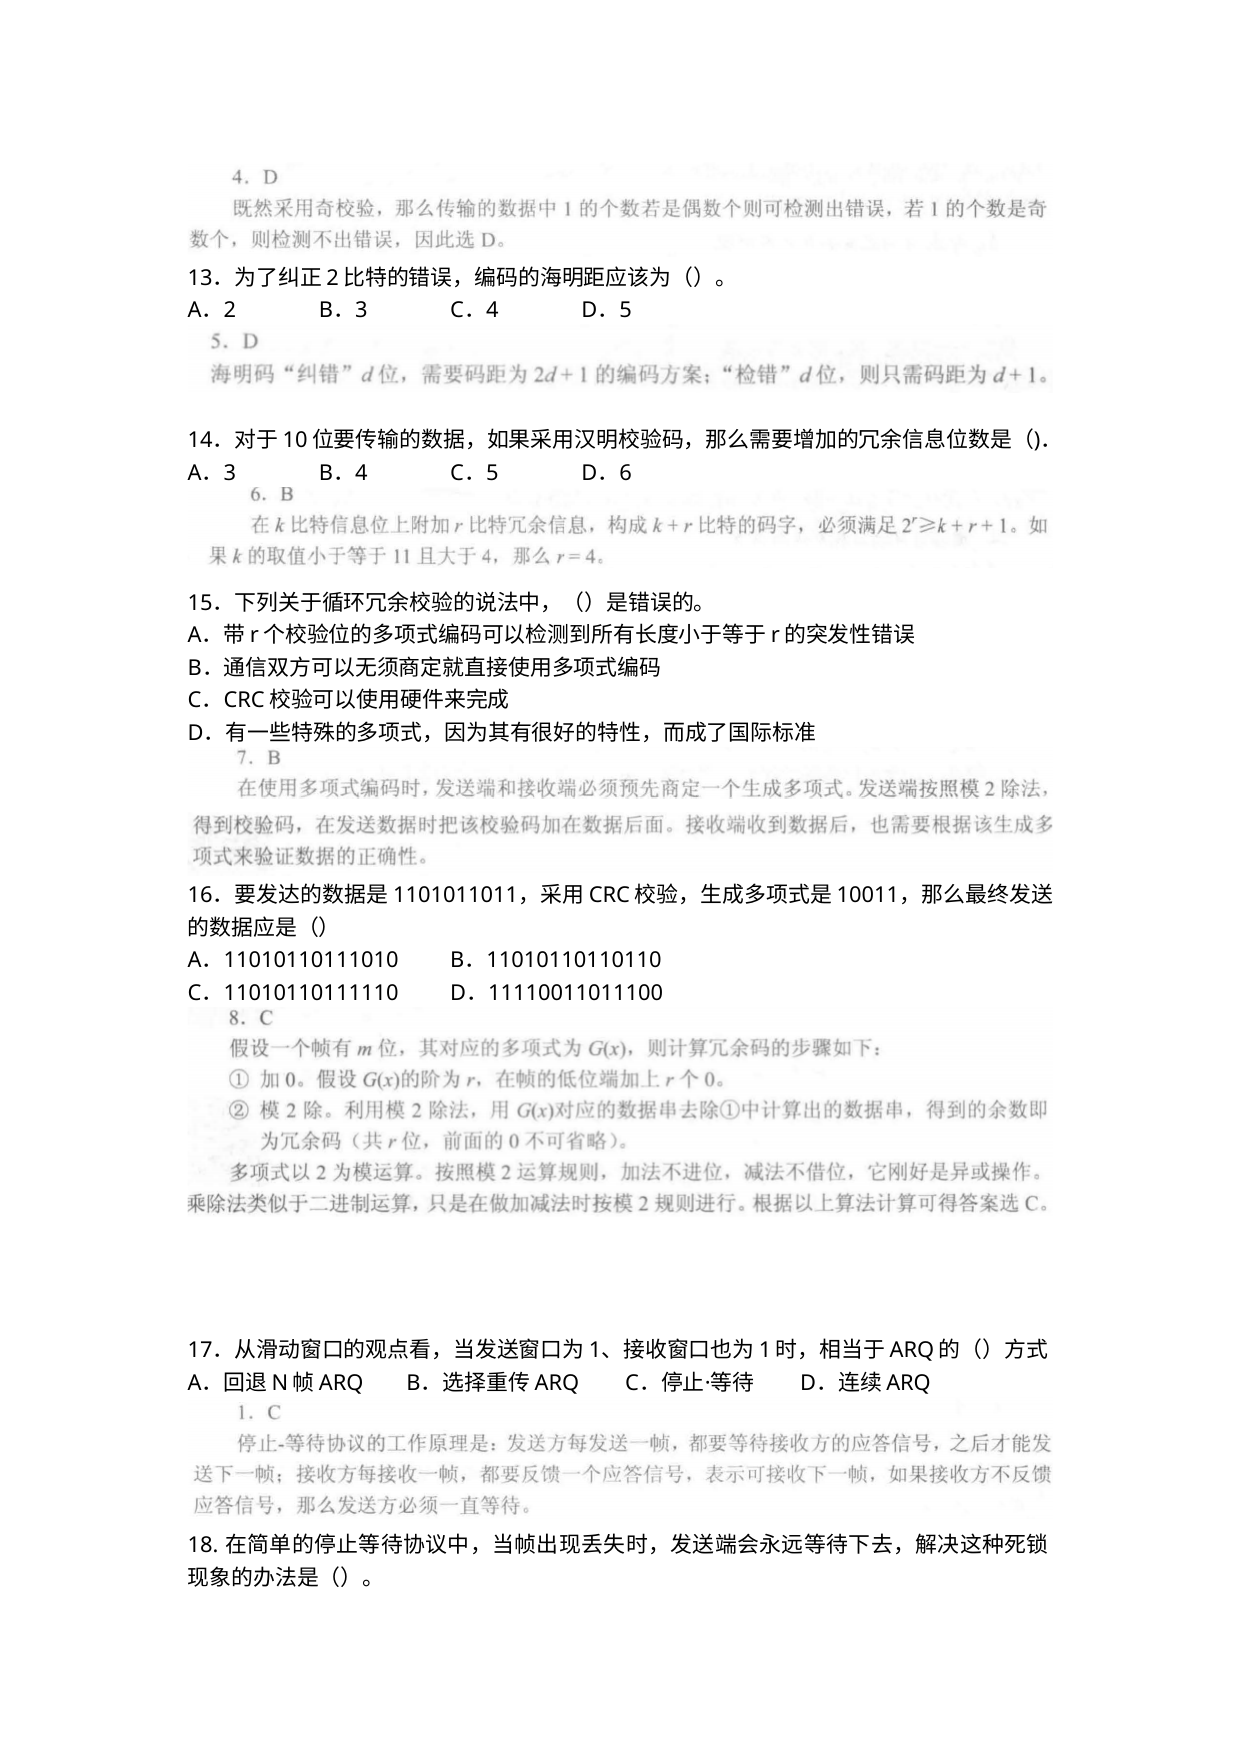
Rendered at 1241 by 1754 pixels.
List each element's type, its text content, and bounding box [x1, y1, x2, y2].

picture [187, 747, 1053, 799]
picture [187, 1397, 1053, 1519]
text A．2 B．3 C．4 D．5 [187, 292, 1053, 324]
picture [187, 324, 1053, 393]
text A．回退N帧ARQ B．选择重传ARQ C．停止·等待 D．连续ARQ [187, 1364, 1053, 1397]
text A．带r个校验位的多项式编码可以检测到所有长度小于等于r的突发性错误 [187, 617, 1053, 649]
text 16．要发达的数据是1101011011，采用CRC校验，生成多项式是10011，那么最终发送的数据应是（） [187, 877, 1053, 942]
text A．11010110111010 B．11010110110110 [187, 942, 1053, 974]
text C．CRC校验可以使用硬件来完成 [187, 682, 1053, 714]
picture [187, 1007, 1053, 1217]
picture [187, 812, 1053, 876]
picture [187, 162, 1053, 257]
text D．有一些特殊的多项式，因为其有很好的特性，而成了国际标准 [187, 714, 1053, 747]
text A．3 B．4 C．5 D．6 [187, 454, 1053, 487]
text B．通信双方可以无须商定就直接使用多项式编码 [187, 649, 1053, 682]
picture [187, 487, 1053, 568]
text 15．下列关于循环冗余校验的说法中，（）是错误的。 [187, 584, 1053, 617]
text C．11010110111110 D．11110011011100 [187, 974, 1053, 1007]
text 18. 在简单的停止等待协议中，当帧出现丢失时，发送端会永远等待下去，解决这种死锁现象的办法是（）。 [187, 1527, 1053, 1592]
text 17．从滑动窗口的观点看，当发送窗口为1、接收窗口也为1时，相当于ARQ的（）方式 [187, 1332, 1053, 1364]
text 13．为了纠正2比特的错误，编码的海明距应该为（）。 [187, 259, 1053, 292]
text 14．对于10位要传输的数据，如果采用汉明校验码，那么需要增加的冗余信息位数是（)． [187, 422, 1053, 454]
